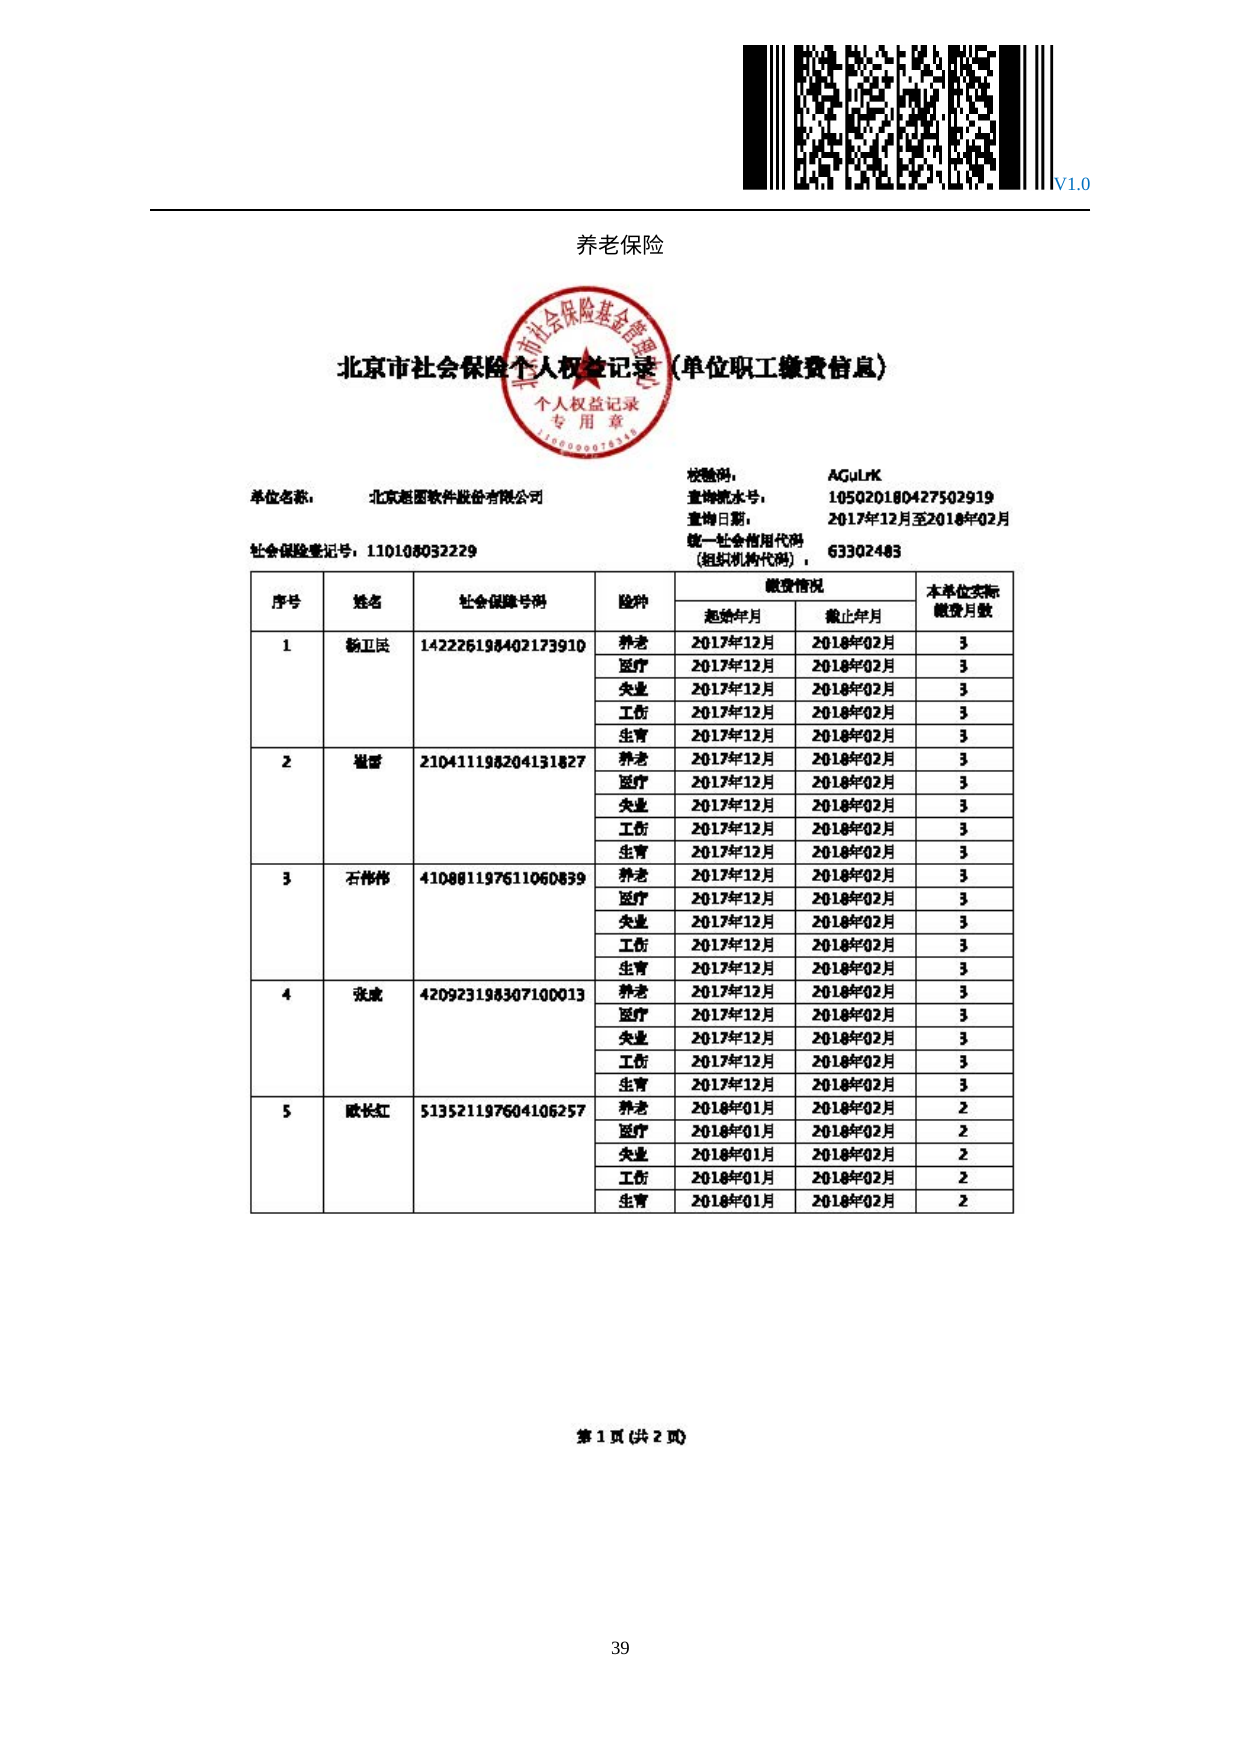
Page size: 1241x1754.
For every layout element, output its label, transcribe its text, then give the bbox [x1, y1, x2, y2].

picture [742, 44, 1054, 191]
text 养老保险 [150, 228, 1090, 260]
picture [188, 260, 1052, 1483]
